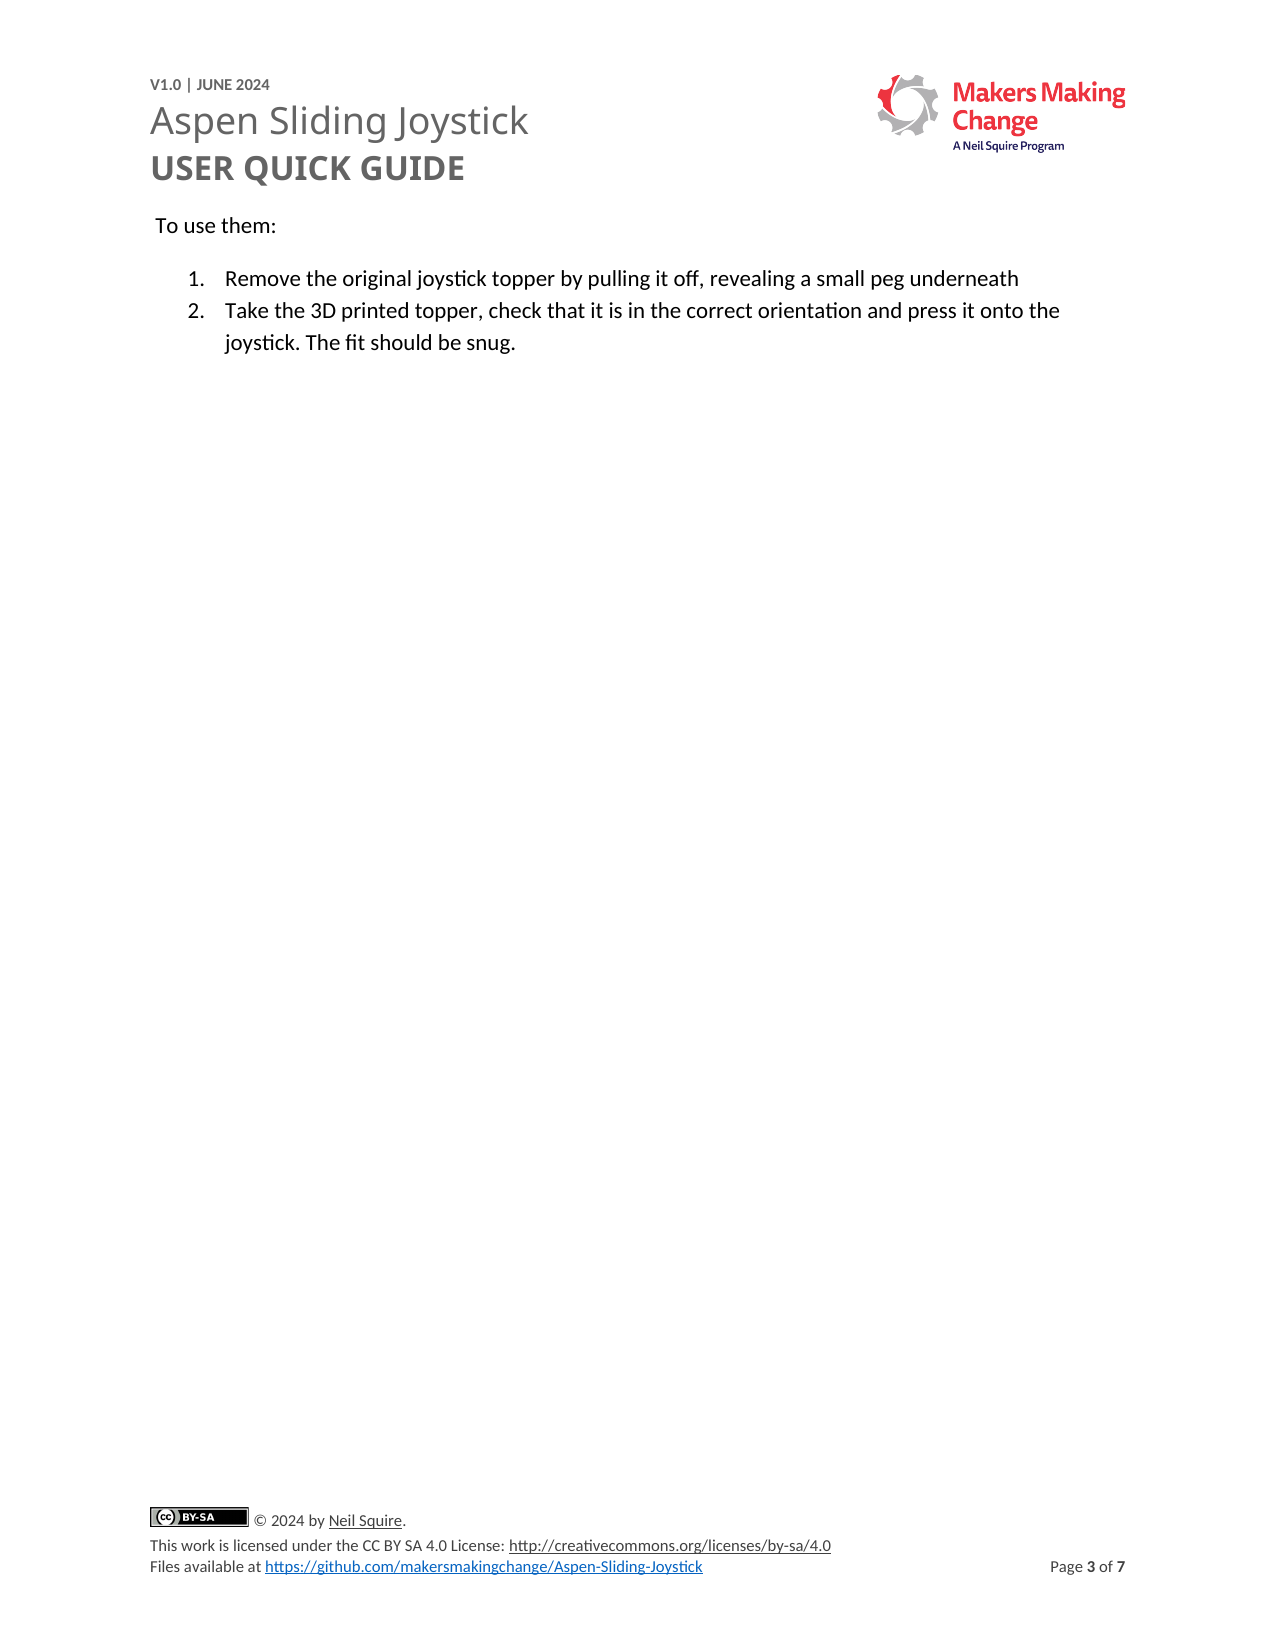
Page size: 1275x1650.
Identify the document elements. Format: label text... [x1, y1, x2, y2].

picture [150, 1507, 249, 1527]
picture [877, 75, 1125, 153]
list Remove the original joystick topper by pulling it off, revealing a small peg underneath [187, 264, 1125, 292]
list Take the 3D printed topper, check that it is in the correct orientation and press it onto the joystick. The fit should be snug. [187, 296, 1125, 356]
text To use them: [150, 211, 1125, 239]
